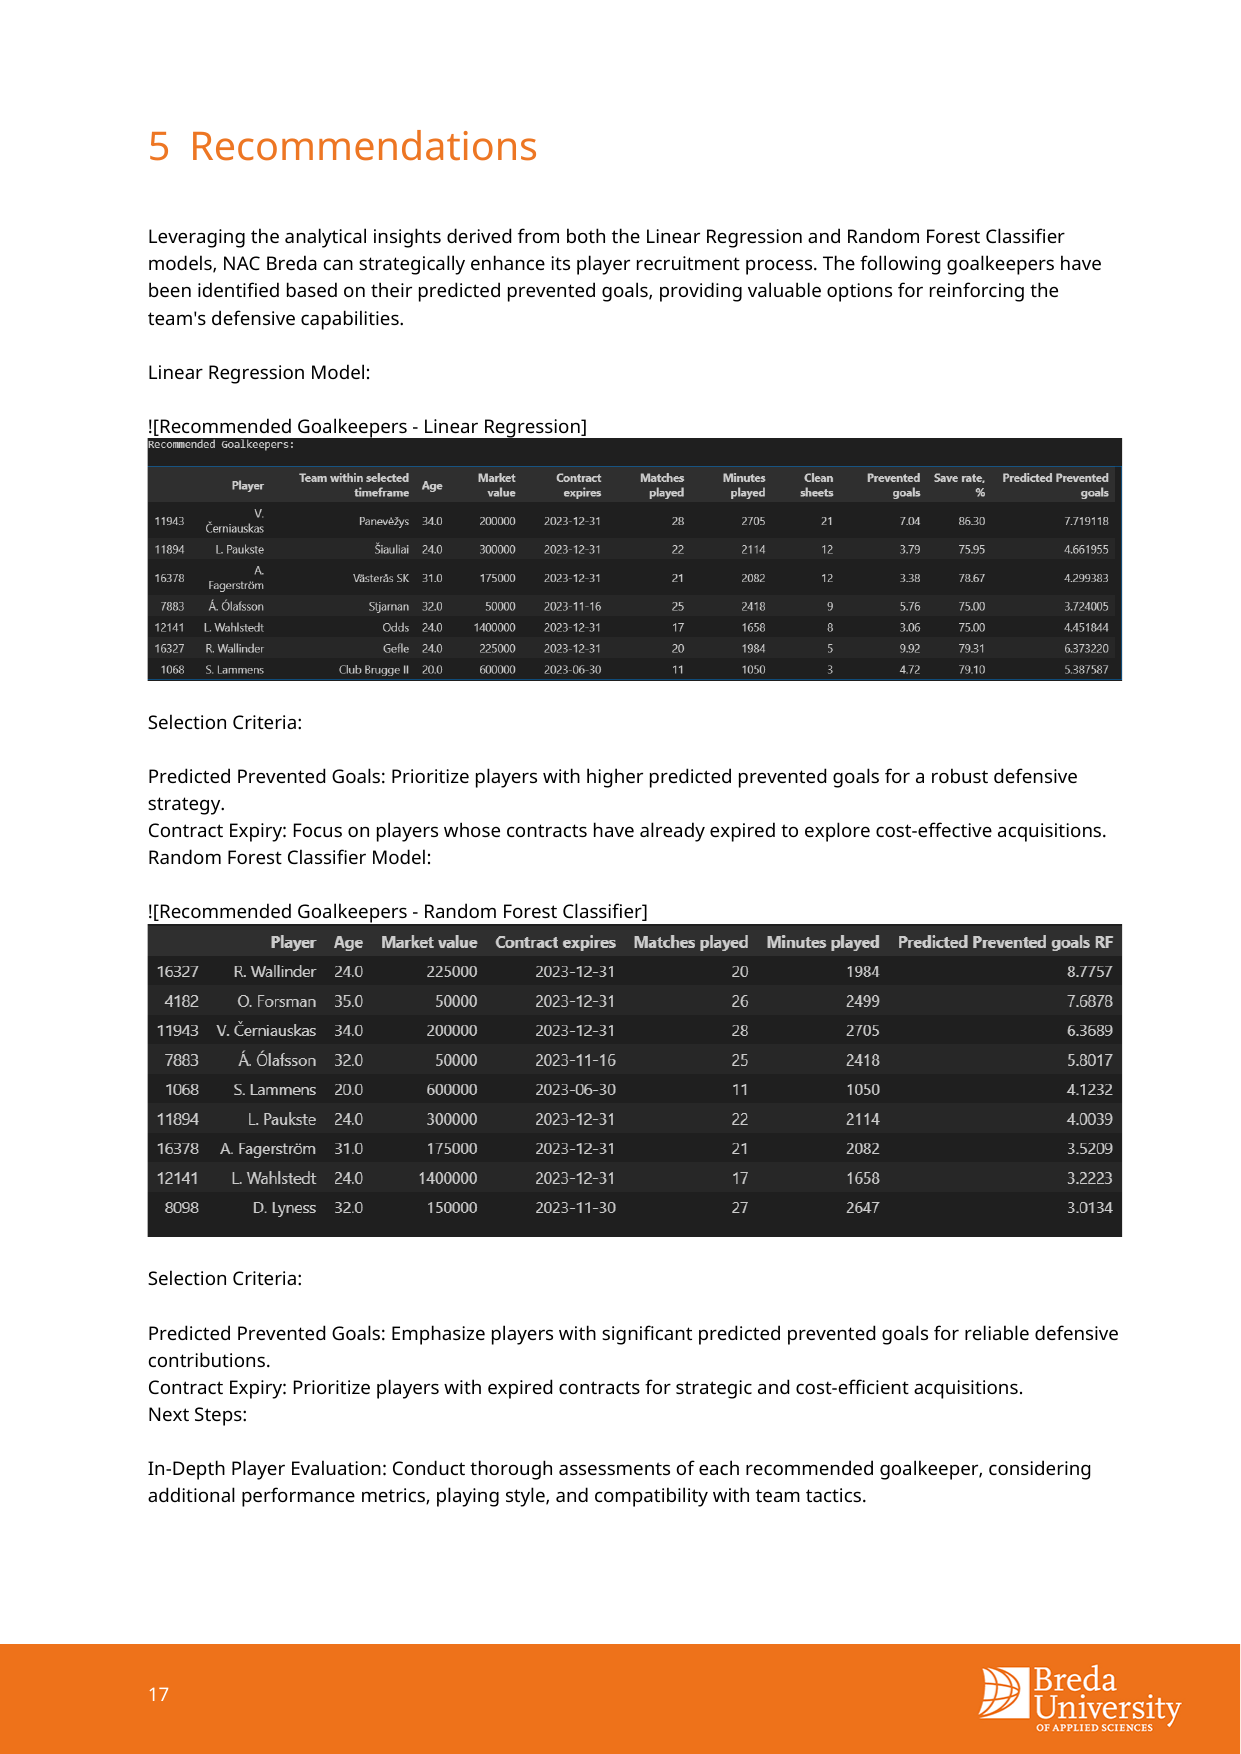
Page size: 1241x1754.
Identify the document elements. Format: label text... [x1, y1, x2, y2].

text Random Forest Classifier Model: [148, 843, 1122, 870]
picture [0, 1644, 1241, 1754]
text Contract Expiry: Focus on players whose contracts have already expired to explore cost-effective acquisitions. [148, 816, 1122, 843]
text Contract Expiry: Prioritize players with expired contracts for strategic and cost-efficient acquisitions. [148, 1372, 1122, 1399]
text In-Depth Player Evaluation: Conduct thorough assessments of each recommended goalkeeper, considering additional performance metrics, playing style, and compatibility with team tactics. [148, 1454, 1122, 1508]
text ![Recommended Goalkeepers - Random Forest Classifier] [148, 897, 1122, 924]
text Selection Criteria: [148, 707, 1122, 734]
text Next Steps: [148, 1399, 1122, 1427]
subtitle Recommendations [148, 118, 1122, 172]
text Linear Regression Model: [148, 357, 1122, 384]
text Selection Criteria: [148, 1264, 1122, 1291]
picture [147, 924, 1123, 1237]
picture [147, 438, 1123, 681]
text Predicted Prevented Goals: Emphasize players with significant predicted prevented goals for reliable defensive contributions. [148, 1318, 1122, 1372]
text ![Recommended Goalkeepers - Linear Regression] [148, 412, 1122, 438]
text Predicted Prevented Goals: Prioritize players with higher predicted prevented goals for a robust defensive strategy. [148, 762, 1122, 816]
text Leveraging the analytical insights derived from both the Linear Regression and Random Forest Classifier models, NAC Breda can strategically enhance its player recruitment process. The following goalkeepers have been identified based on their predicted prevented goals, providing valuable options for reinforcing the team's defensive capabilities. [148, 222, 1122, 330]
